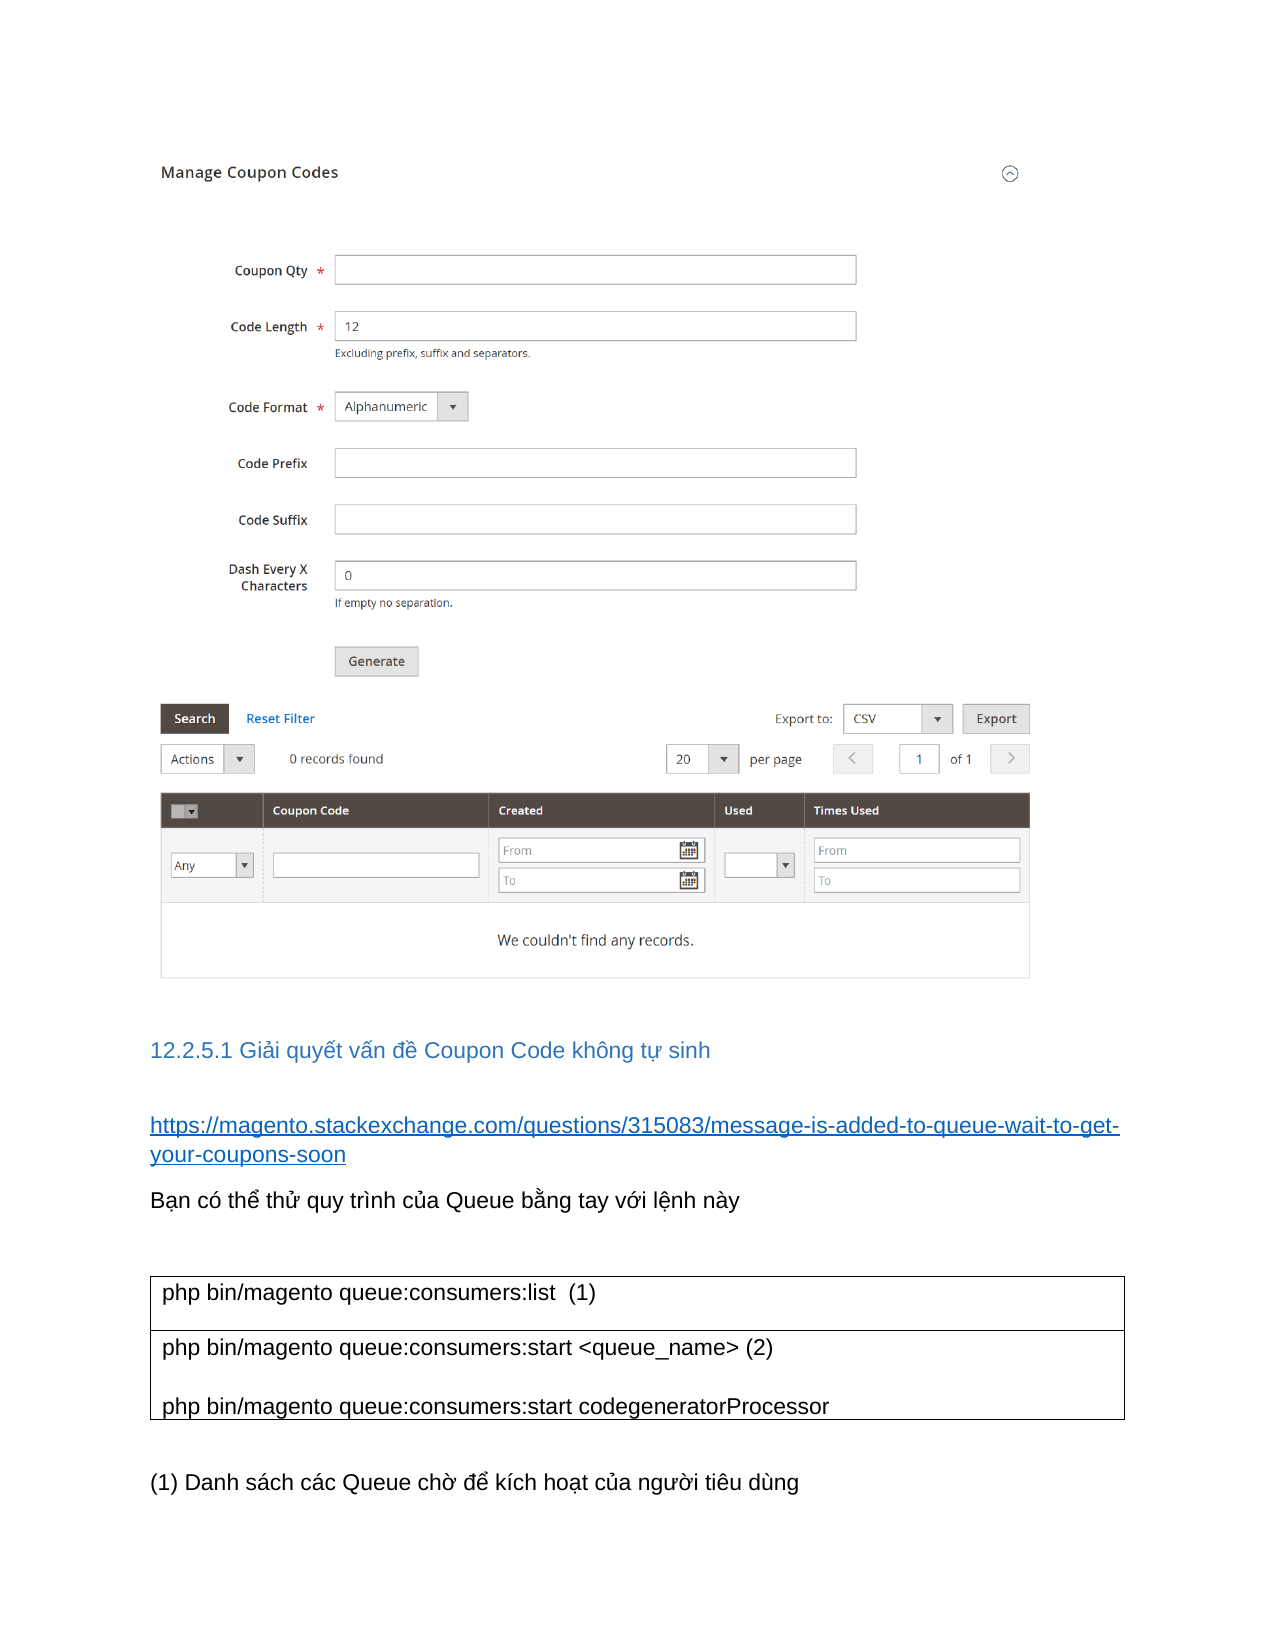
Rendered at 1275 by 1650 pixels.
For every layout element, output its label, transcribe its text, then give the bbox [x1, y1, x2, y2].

picture [150, 150, 1049, 1018]
text (1) Danh sách các Queue chờ để kích hoạt của người tiêu dùng [150, 1466, 1125, 1495]
table_cell php bin/magento queue:consumers:start <queue_name> (2) php bin/magento queue:consumers:start codegeneratorProcessor [151, 1331, 1124, 1419]
subtitle 12.2.5.1 Giải quyết vấn đề Coupon Code không tự sinh [150, 1034, 1125, 1063]
text Bạn có thể thử quy trình của Queue bằng tay với lệnh này [150, 1184, 1125, 1213]
text https://magento.stackexchange.com/questions/315083/message-is-added-to-queue-wait-to-get-your-coupons-soon [150, 1109, 1125, 1167]
table_header php bin/magento queue:consumers:list (1) [151, 1277, 1124, 1330]
